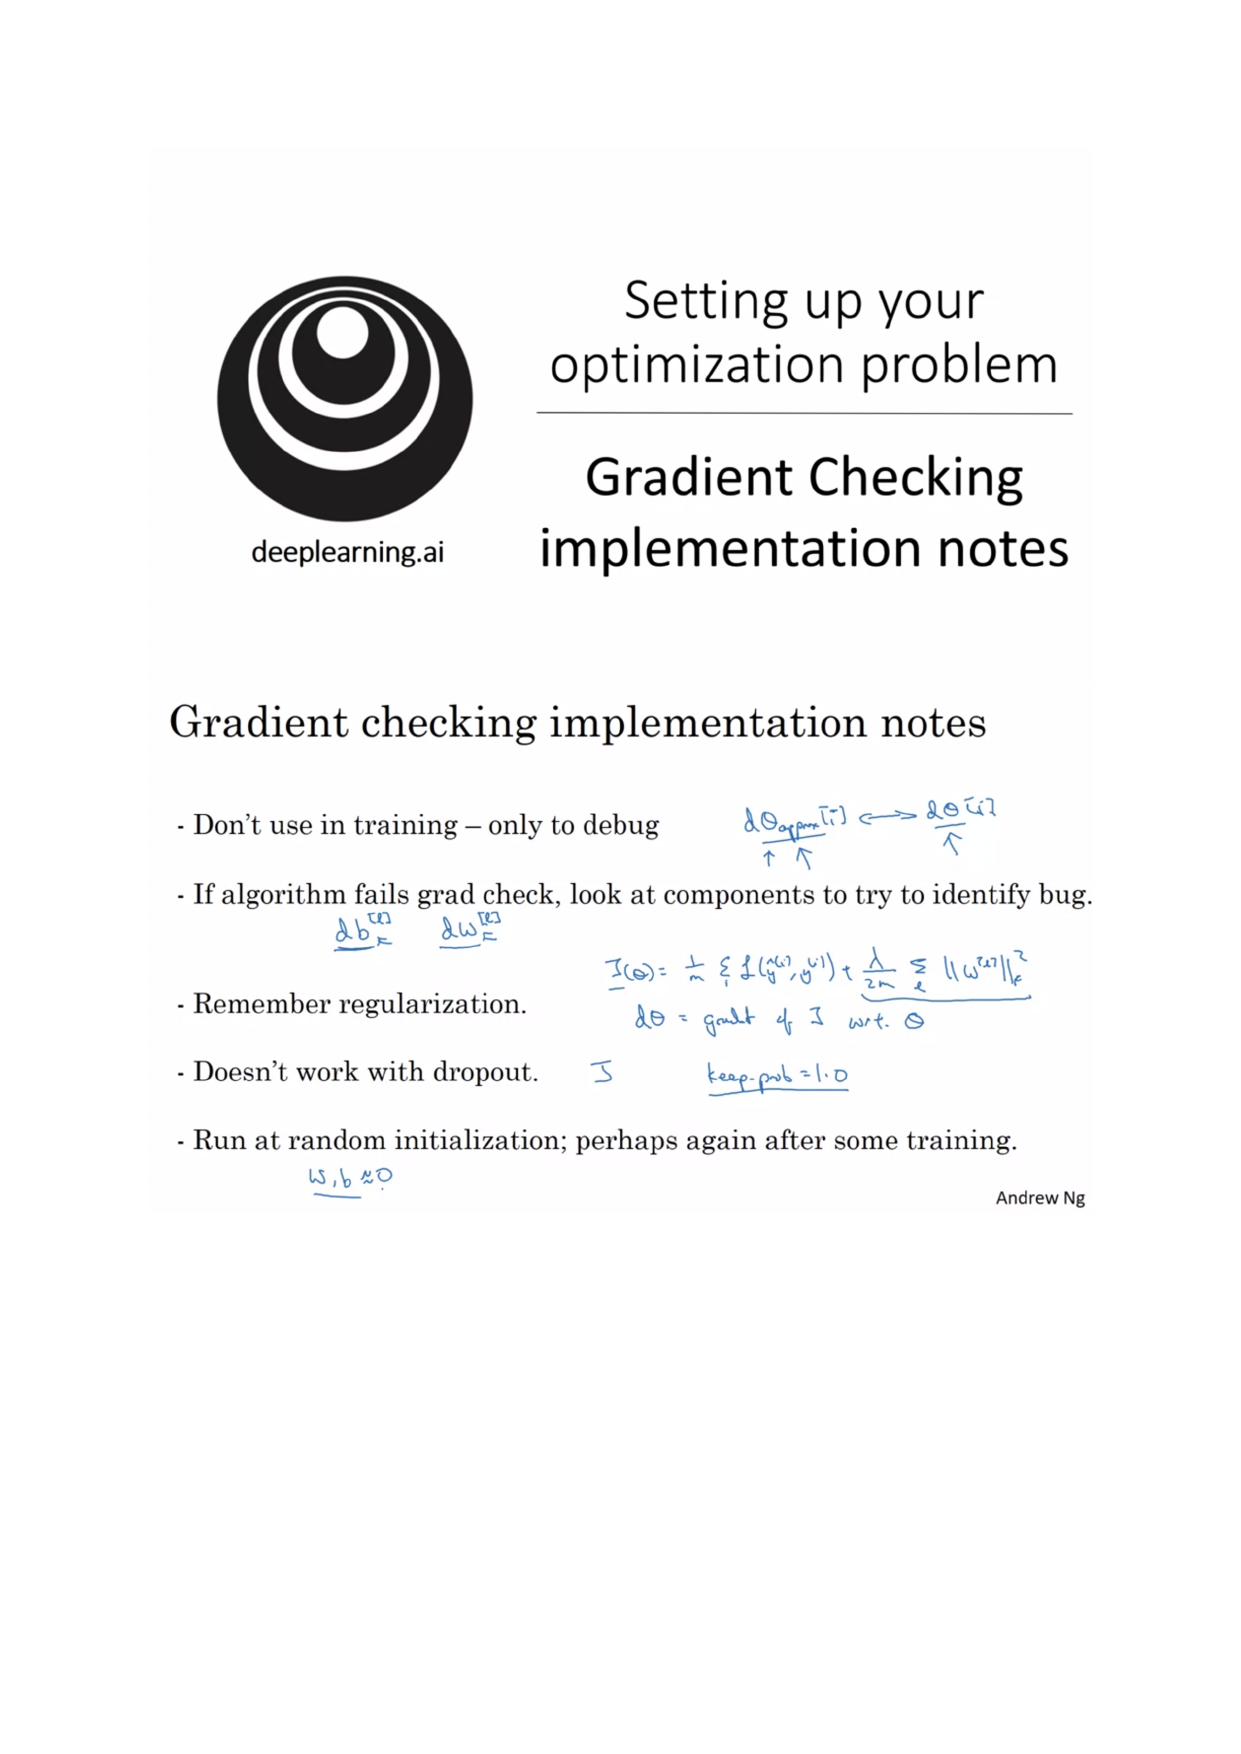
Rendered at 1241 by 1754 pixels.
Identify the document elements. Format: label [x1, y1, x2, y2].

picture [147, 681, 1093, 1213]
picture [147, 147, 1093, 680]
